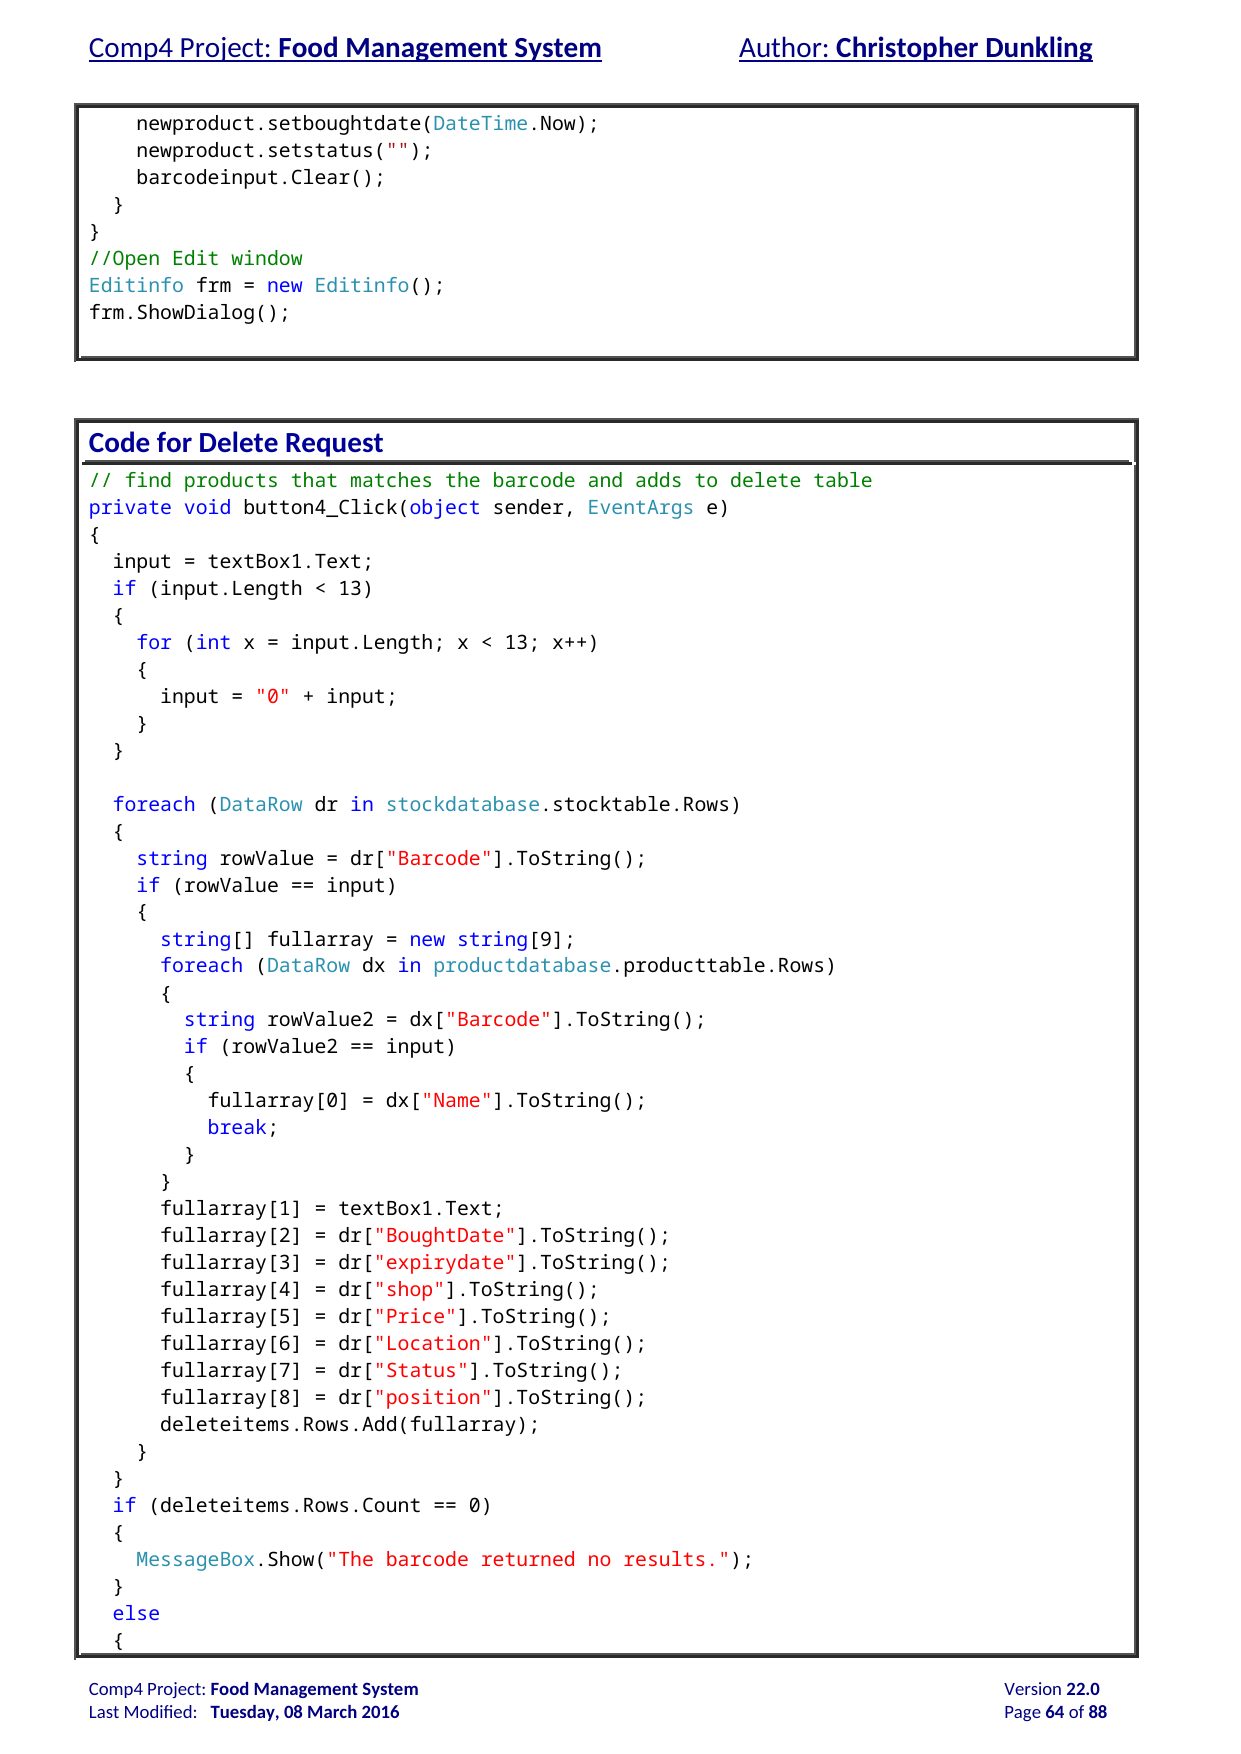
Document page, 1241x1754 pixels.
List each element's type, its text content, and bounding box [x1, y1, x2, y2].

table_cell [79, 460, 1136, 1653]
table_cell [81, 110, 1134, 356]
table_header Code for Delete Request [81, 424, 1134, 460]
